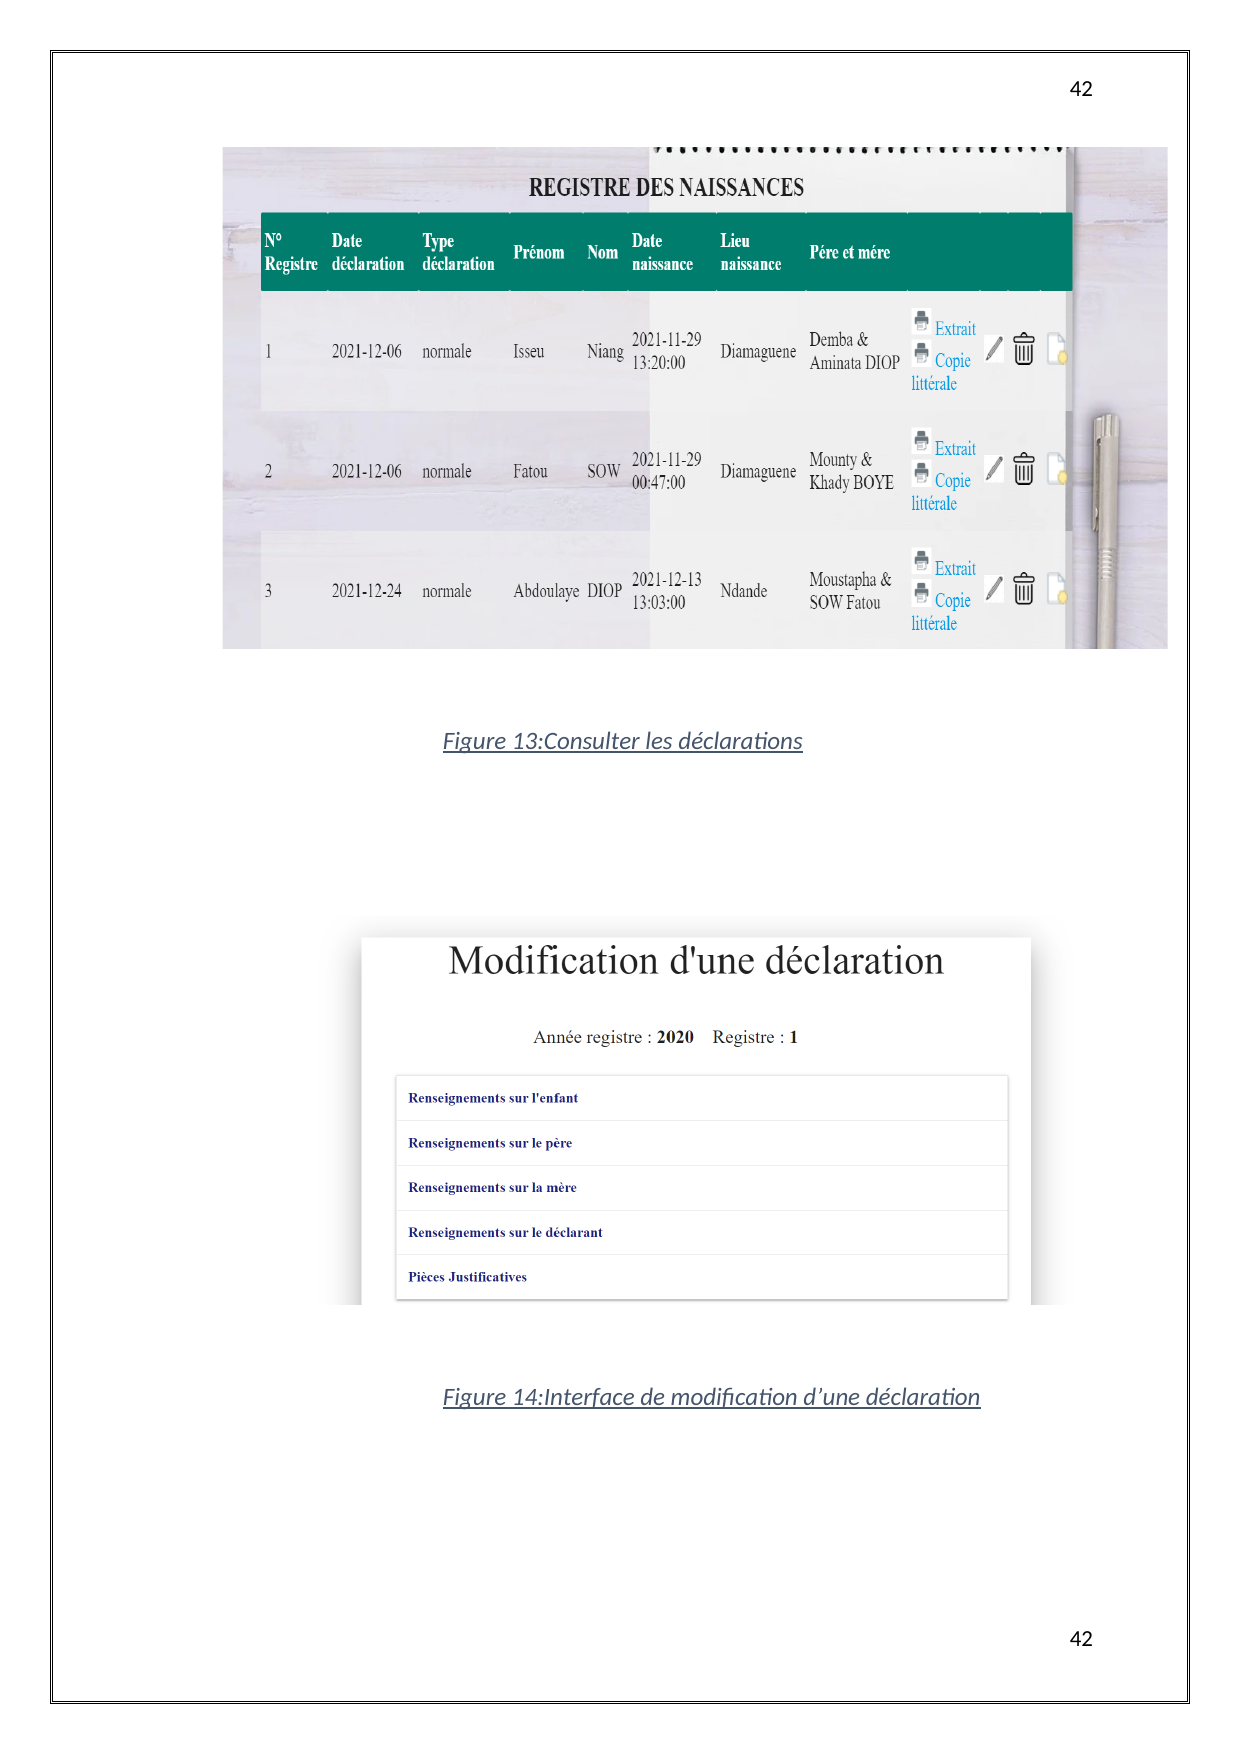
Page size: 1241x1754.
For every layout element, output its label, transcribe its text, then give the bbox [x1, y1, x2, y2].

text Figure 14:Interface de modification d’une déclaration [369, 1381, 1093, 1411]
picture [222, 147, 1168, 649]
text Figure 13:Consulter les déclarations [369, 725, 1093, 756]
picture [222, 916, 1168, 1305]
